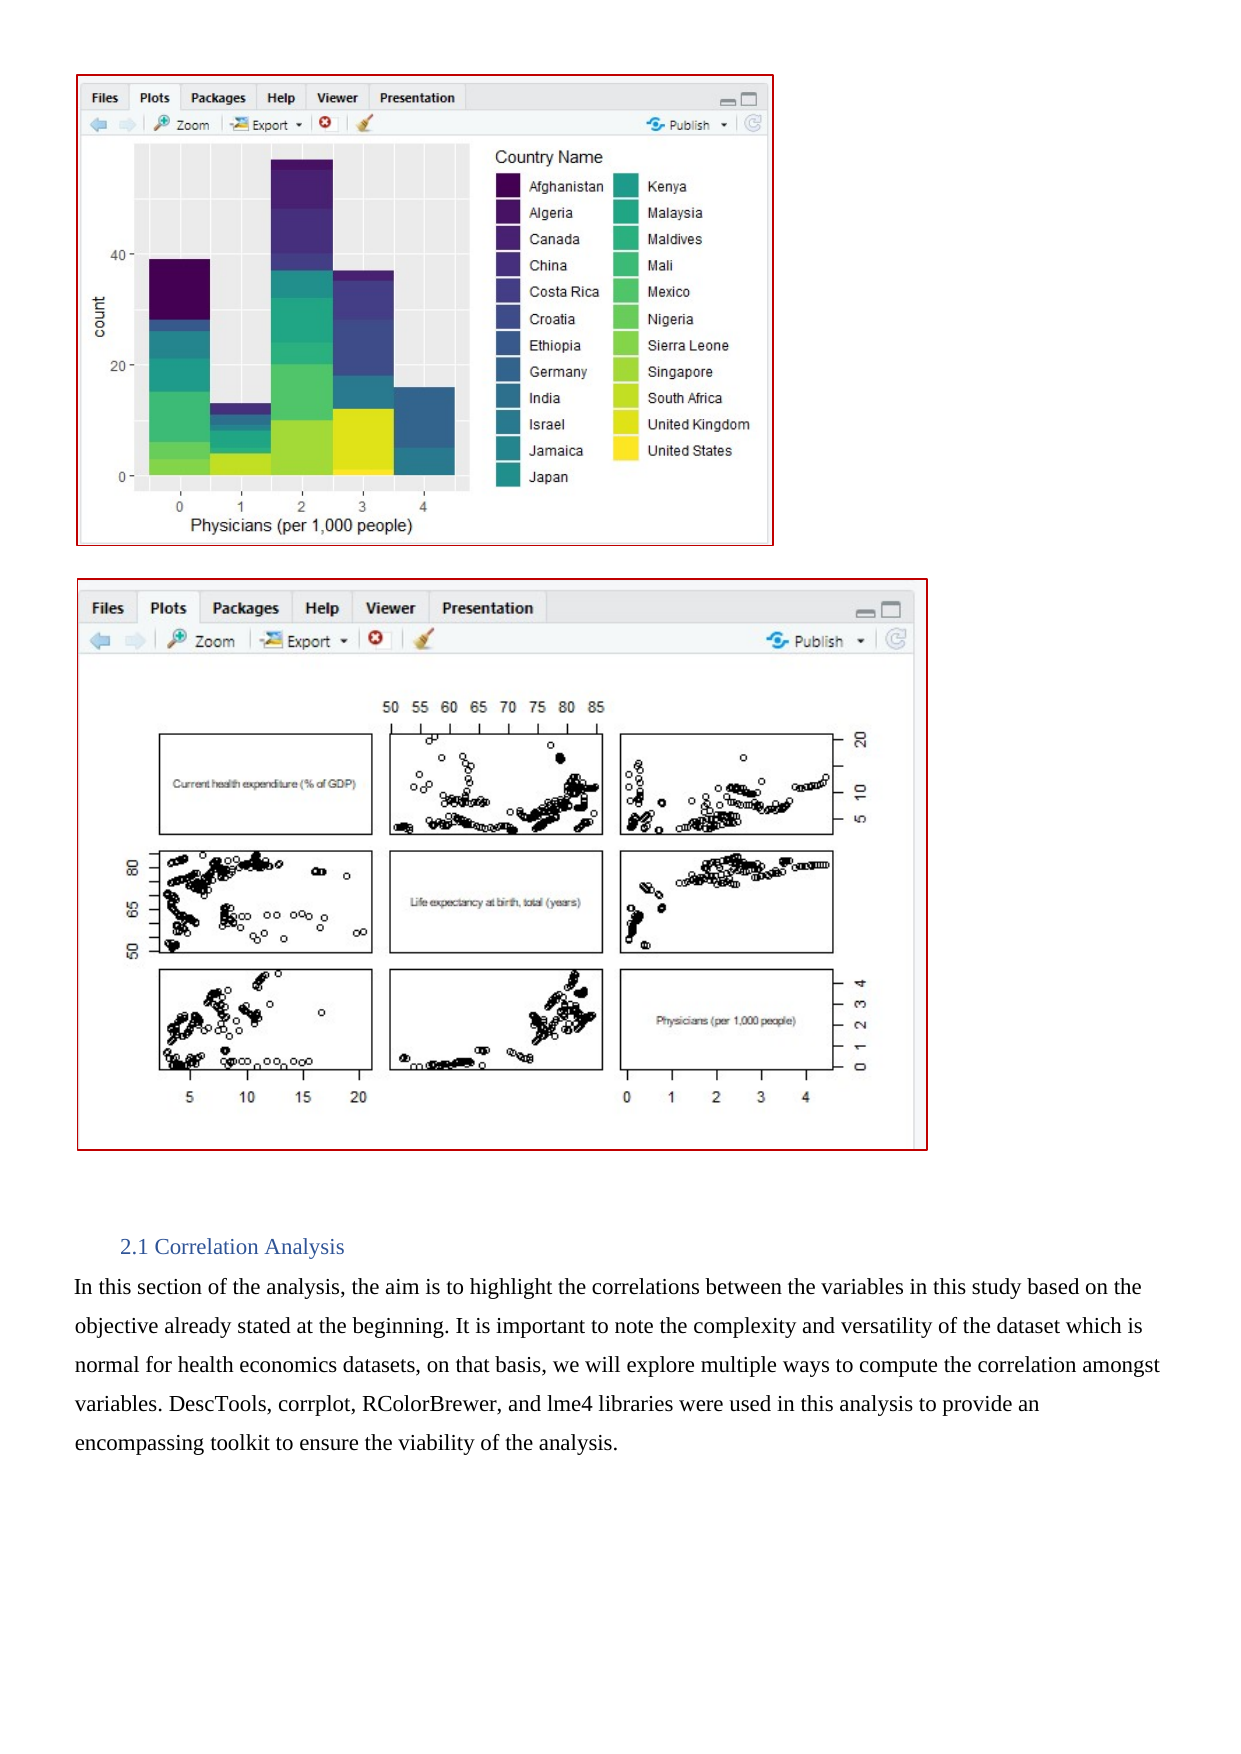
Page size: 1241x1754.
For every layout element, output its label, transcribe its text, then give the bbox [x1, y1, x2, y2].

picture [78, 76, 772, 545]
picture [78, 580, 926, 1149]
text 2.1 Correlation Analysis [120, 1233, 1182, 1260]
text In this section of the analysis, the aim is to highlight the correlations between the variables in this study based on the objective already stated at the beginning. It is important to note the complexity and versatility of the dataset which is normal for health economics datasets, on that basis, we will explore multiple ways to compute the correlation amongst variables. DescTools, corrplot, RColorBrewer, and lme4 libraries were used in this analysis to provide an encompassing toolkit to ensure the viability of the analysis. [73, 1273, 1165, 1456]
